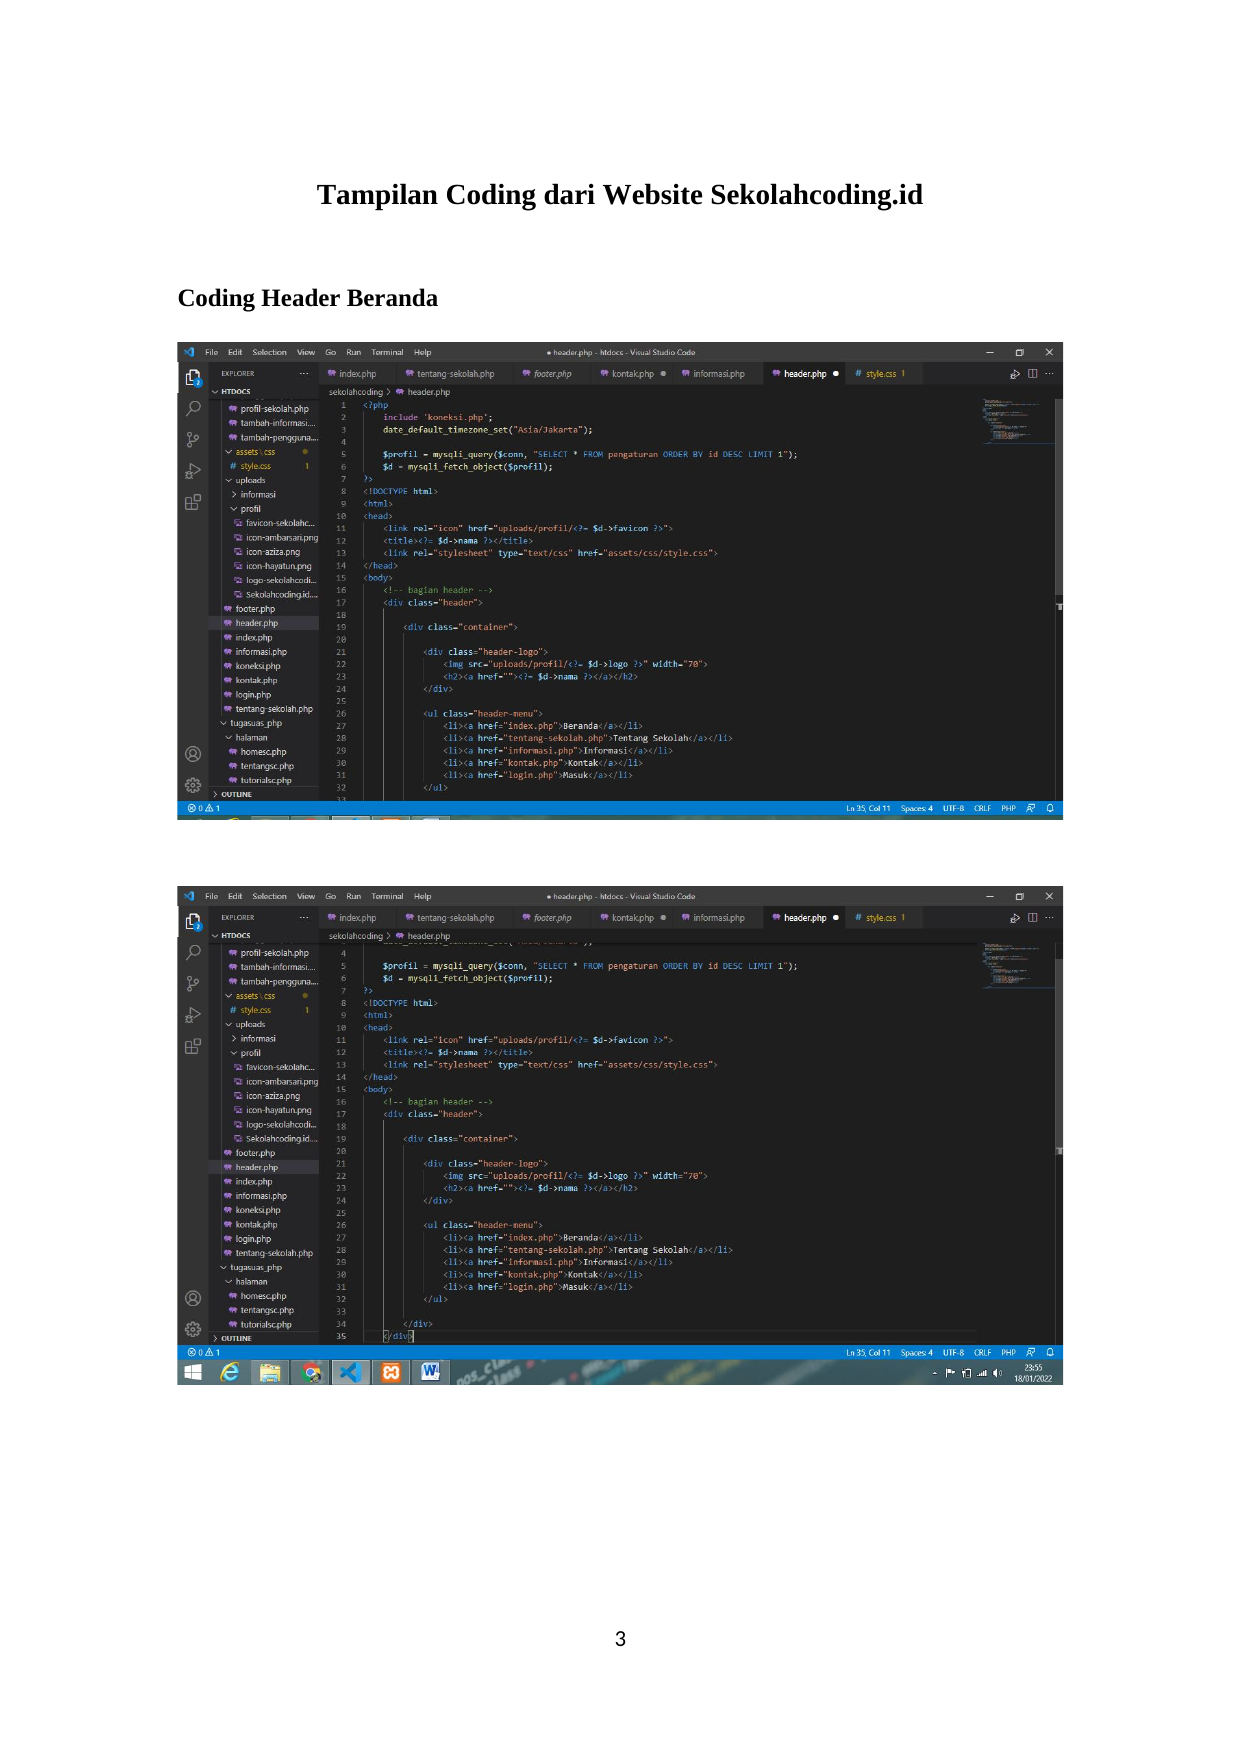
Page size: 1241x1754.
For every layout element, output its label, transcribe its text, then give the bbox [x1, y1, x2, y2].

text Tampilan Coding dari Website Sekolahcoding.id [177, 177, 1063, 211]
picture [177, 342, 1064, 820]
text Coding Header Beranda [177, 283, 1063, 312]
picture [177, 886, 1064, 1385]
